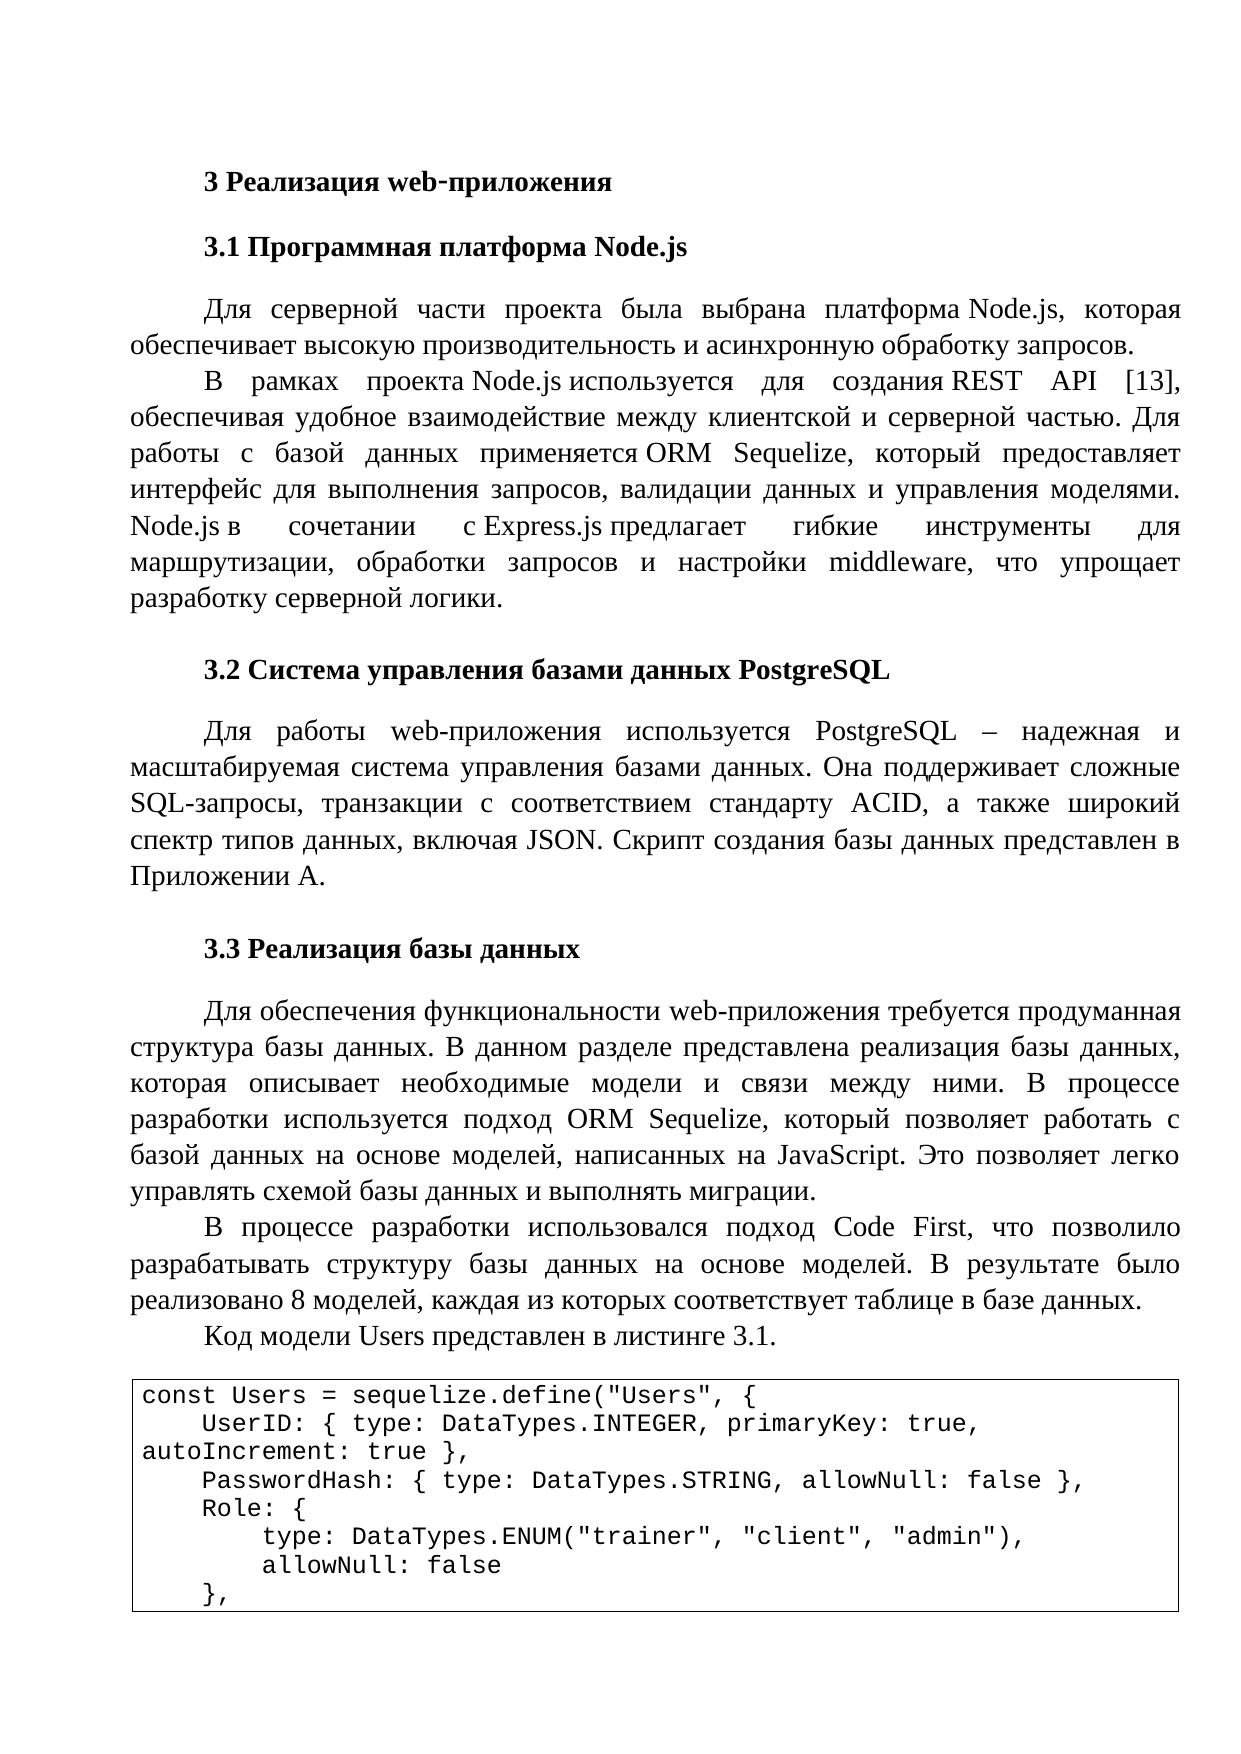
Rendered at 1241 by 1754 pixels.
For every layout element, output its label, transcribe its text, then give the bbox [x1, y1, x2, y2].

text const Users = sequelize.define("Users", { [133, 1380, 1178, 1407]
text PasswordHash: { type: DataTypes.STRING, allowNull: false }, [133, 1464, 1178, 1492]
text Для серверной части проекта была выбрана платформа Node.js, которая обеспечивает высокую производительность и асинхронную обработку запросов. [130, 291, 1181, 360]
text allowNull: false [133, 1549, 1178, 1577]
subtitle Реализация базы данных [204, 932, 1181, 965]
subtitle Система управления базами данных PostgreSQL [204, 652, 1181, 686]
text Для обеспечения функциональности web-приложения требуется продуманная структура базы данных. В данном разделе представлена реализация базы данных, которая описывает необходимые модели и связи между ними. В процессе разработки используется подход ORM Sequelize, который позволяет работать с базой данных на основе моделей, написанных на JavaScript. Это позволяет легко управлять схемой базы данных и выполнять миграции. [130, 993, 1181, 1207]
text }, [133, 1577, 1178, 1611]
list Для работы web-приложения используется PostgreSQL – надежная и масштабируемая система управления базами данных. Она поддерживает сложные SQL-запросы, транзакции с соответствием стандарту ACID, а также широкий спектр типов данных, включая JSON. Скрипт создания базы данных представлен в Приложении А. [130, 713, 1181, 891]
subtitle Программная платформа Node.js [204, 229, 1181, 263]
text В рамках проекта Node.js используется для создания REST API [13], обеспечивая удобное взаимодействие между клиентской и серверной частью. Для работы с базой данных применяется ORM Sequelize, который предоставляет интерфейс для выполнения запросов, валидации данных и управления моделями. Node.js в сочетании с Express.js предлагает гибкие инструменты для маршрутизации, обработки запросов и настройки middleware, что упрощает разработку серверной логики. [130, 363, 1181, 613]
text Код модели Users представлен в листинге 3.1. [130, 1318, 1181, 1352]
text Role: { [133, 1492, 1178, 1521]
text В процессе разработки использовался подход Code First, что позволило разрабатывать структуру базы данных на основе моделей. В результате было реализовано 8 моделей, каждая из которых соответствует таблице в базе данных. [130, 1209, 1181, 1315]
text UserID: { type: DataTypes.INTEGER, primaryKey: true, autoIncrement: true }, [133, 1407, 1178, 1464]
subtitle 3 Реализация web-приложения [130, 156, 1181, 201]
text type: DataTypes.ENUM("trainer", "client", "admin"), [133, 1521, 1178, 1549]
